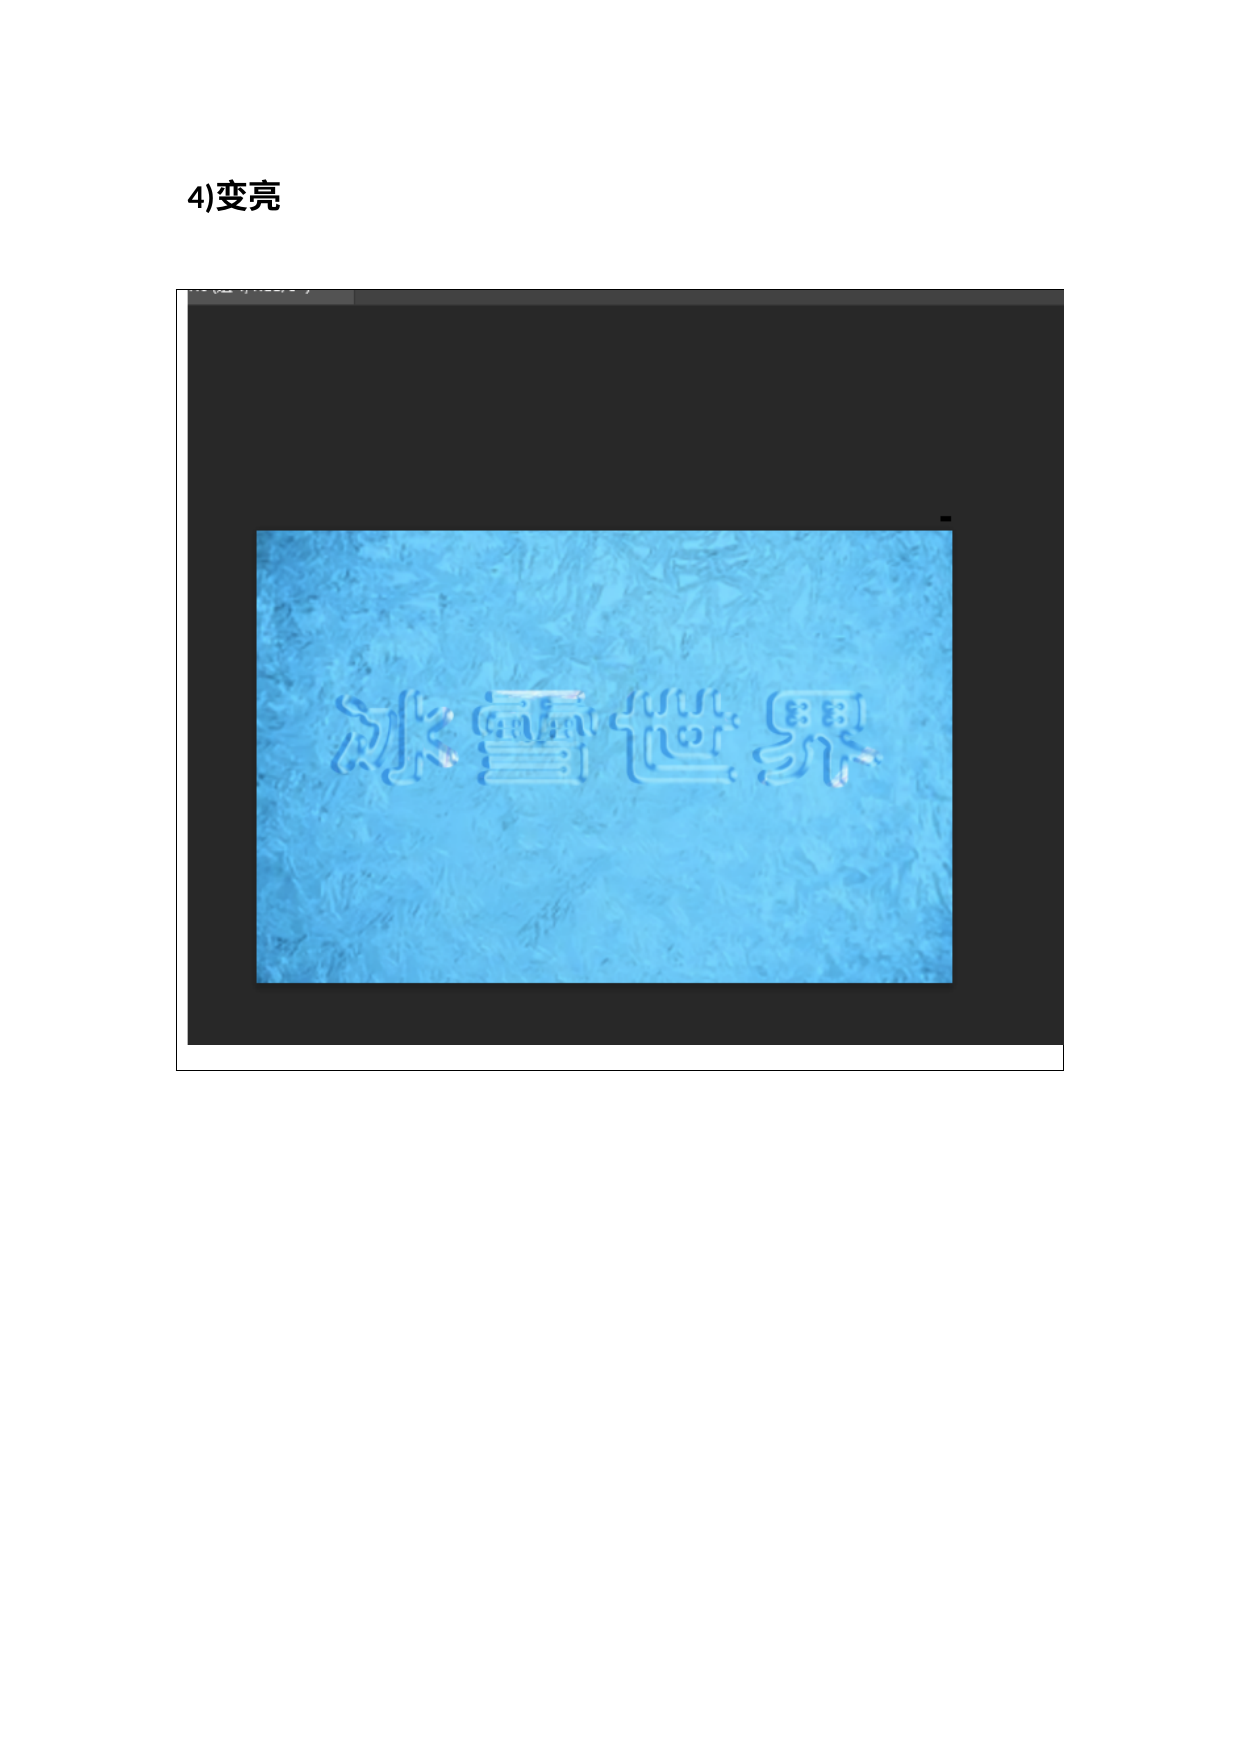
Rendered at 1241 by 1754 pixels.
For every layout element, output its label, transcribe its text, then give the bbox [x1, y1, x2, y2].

subtitle 4)变亮 [187, 162, 1053, 227]
picture [187, 290, 1064, 1045]
table_header [177, 290, 1063, 1070]
